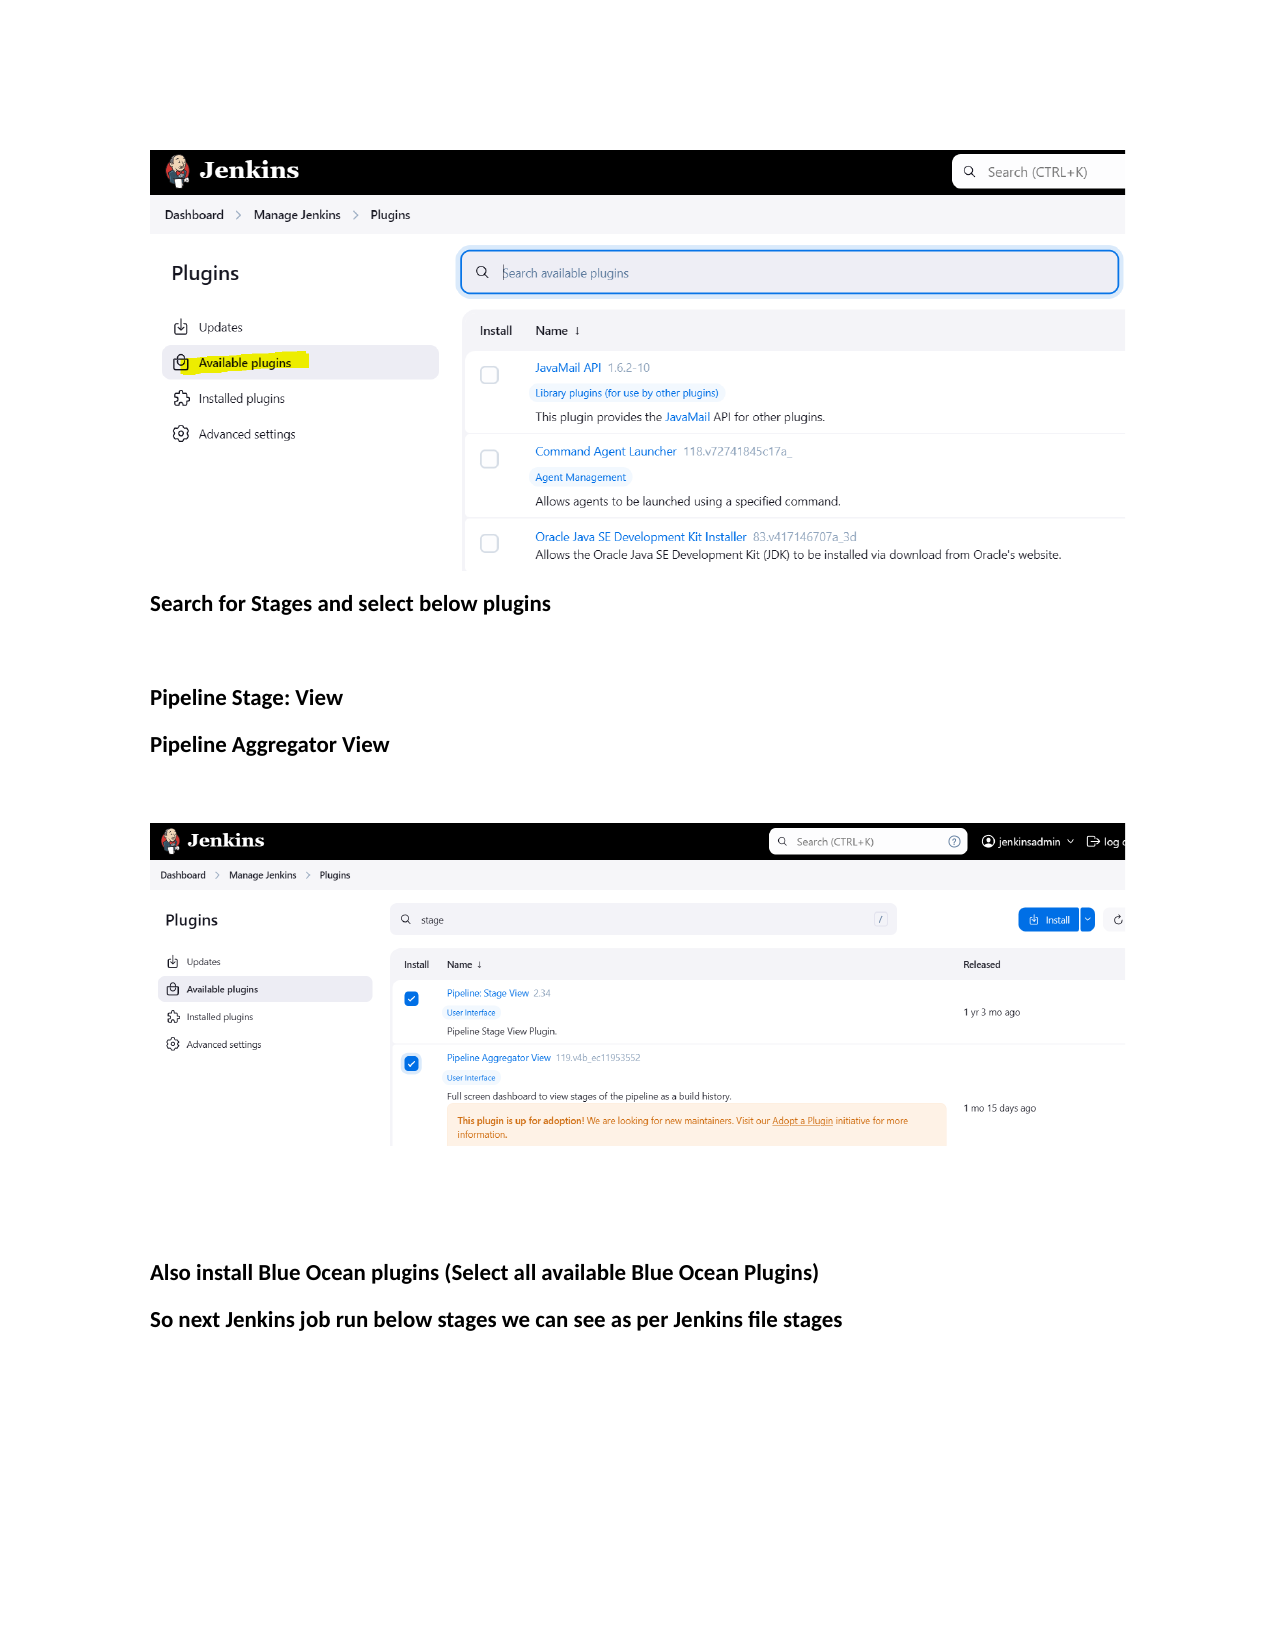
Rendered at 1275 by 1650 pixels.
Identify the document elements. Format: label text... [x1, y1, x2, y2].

text So next Jenkins job run below stages we can see as per Jenkins file stages [150, 1305, 1125, 1333]
text Also install Blue Ocean plugins (Select all available Blue Ocean Plugins) [150, 1258, 1125, 1286]
text Pipeline Aggregator View [150, 730, 1125, 758]
text Search for Stages and select below plugins [150, 589, 1125, 617]
text Pipeline Stage: View [150, 683, 1125, 711]
picture [150, 823, 1125, 1146]
picture [150, 150, 1125, 571]
